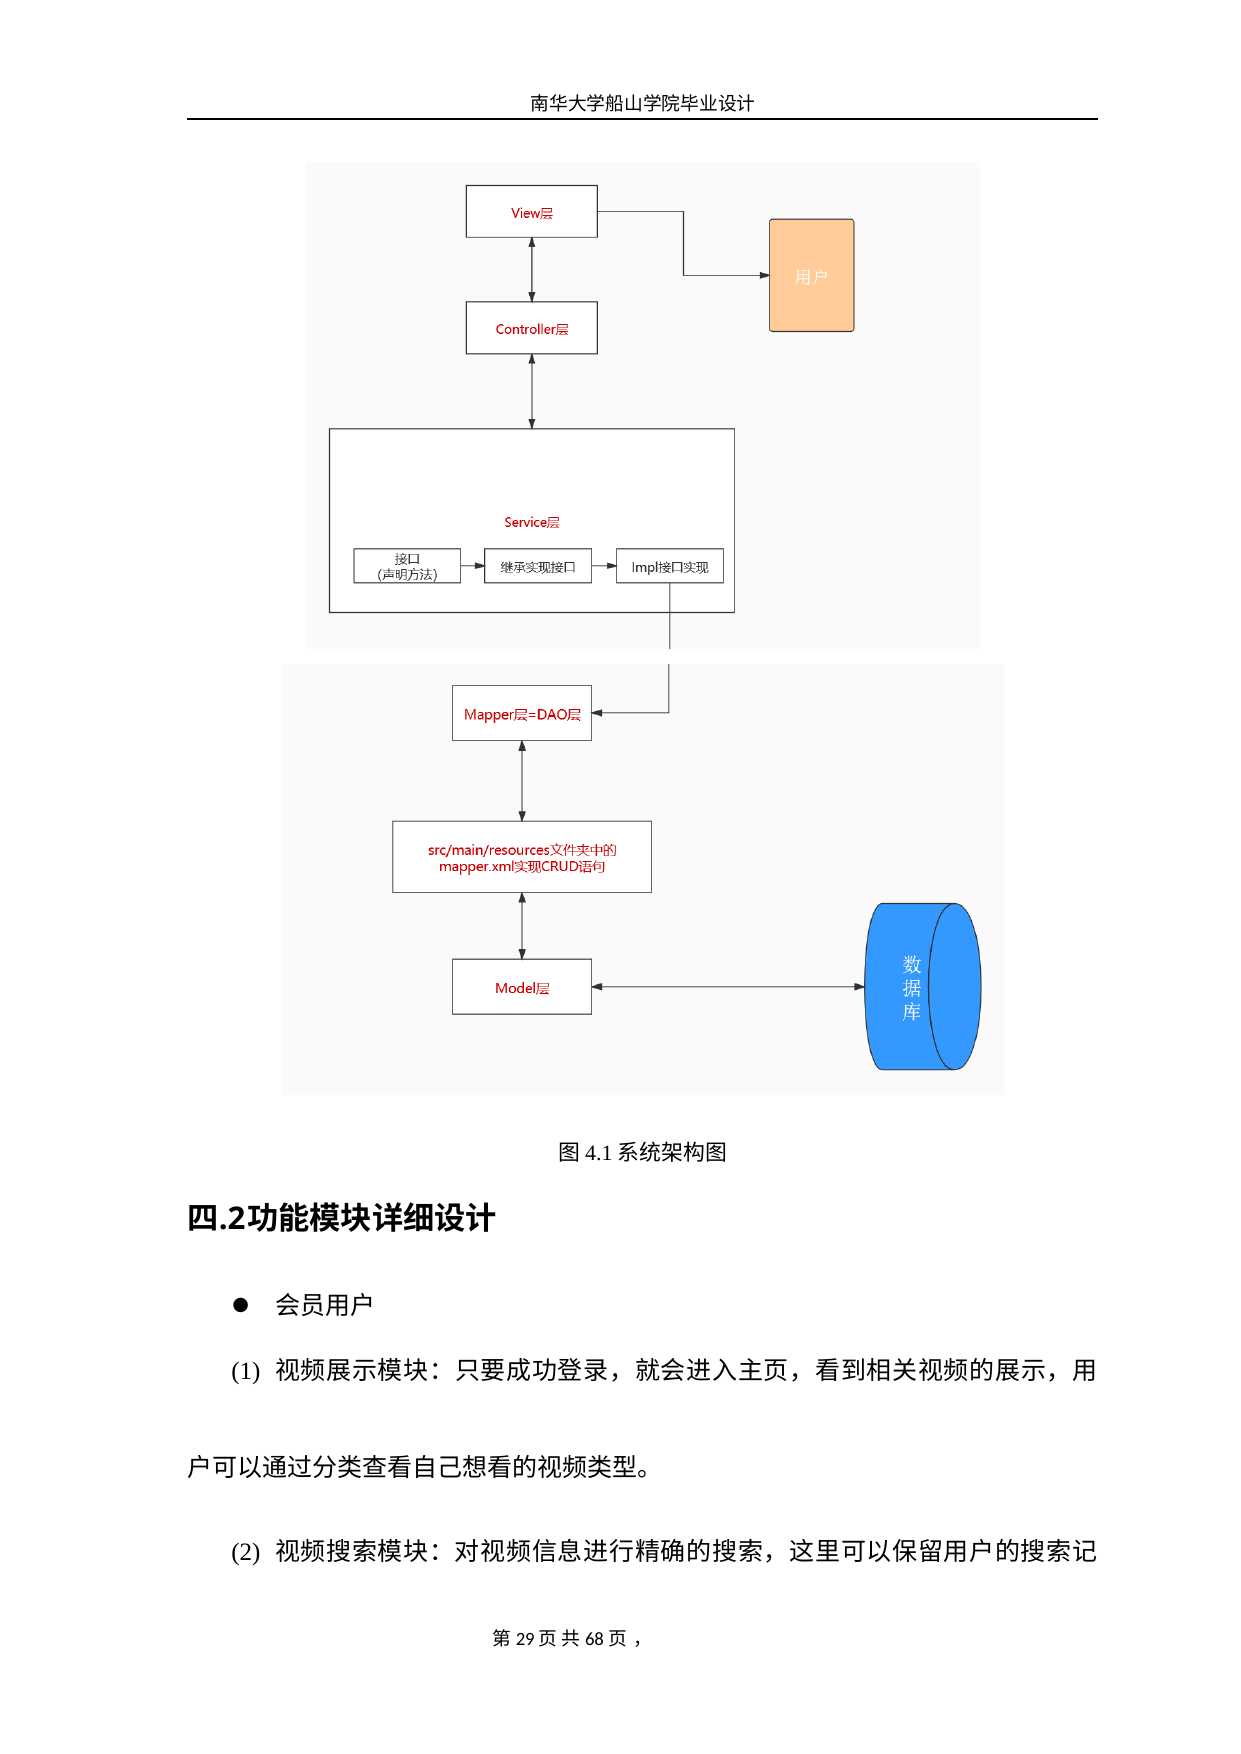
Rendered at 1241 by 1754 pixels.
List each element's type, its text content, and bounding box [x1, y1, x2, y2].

text 图4.1 系统架构图 [187, 1135, 1098, 1167]
picture [306, 162, 980, 649]
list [188, 1517, 1098, 1582]
list 会员用户 [231, 1271, 1098, 1336]
picture [281, 664, 1004, 1095]
list 视频展示模块：只要成功登录，就会进入主页，看到相关视频的展示，用户可以通过分类查看自己想看的视频类型。 [188, 1336, 1098, 1498]
subtitle 功能模块详细设计 [187, 1183, 1098, 1248]
